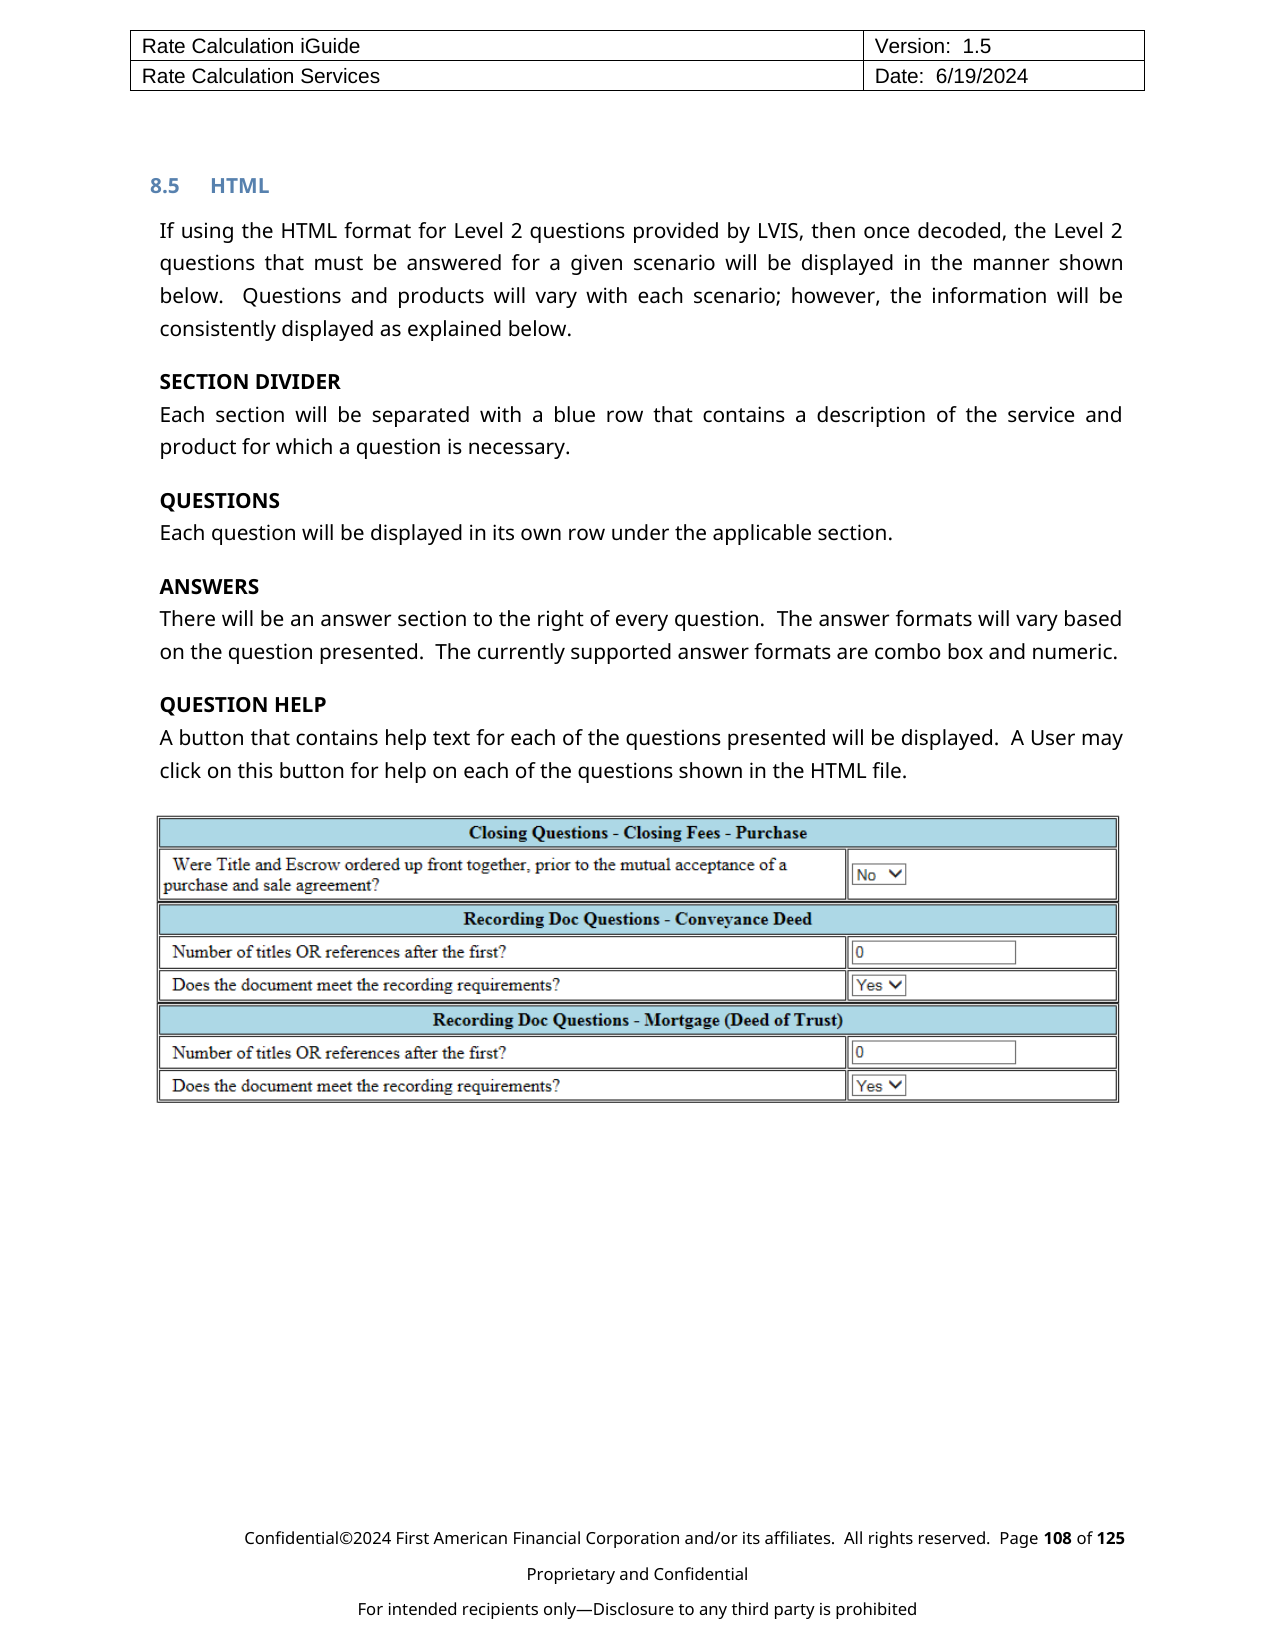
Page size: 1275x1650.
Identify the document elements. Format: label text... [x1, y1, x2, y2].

text Each question will be displayed in its own row under the applicable section. [159, 518, 1125, 547]
text Each section will be separated with a blue row that contains a description of the service and product for which a question is necessary. [159, 400, 1125, 461]
picture [150, 809, 1125, 1112]
text QUESTION HELP [159, 691, 1125, 719]
subtitle HTML [150, 171, 1125, 199]
text QUESTIONS [159, 486, 1125, 514]
text There will be an answer section to the right of every question. The answer formats will vary based on the question presented. The currently supported answer formats are combo box and numeric. [159, 604, 1125, 666]
text If using the HTML format for Level 2 questions provided by LVIS, then once decoded, the Level 2 questions that must be answered for a given scenario will be displayed in the manner shown below. Questions and products will vary with each scenario; however, the information will be consistently displayed as explained below. [159, 216, 1125, 342]
text ANSWERS [159, 572, 1125, 600]
text SECTION DIVIDER [159, 367, 1125, 396]
text A button that contains help text for each of the questions presented will be displayed. A User may click on this button for help on each of the questions shown in the HTML file. [159, 723, 1125, 784]
